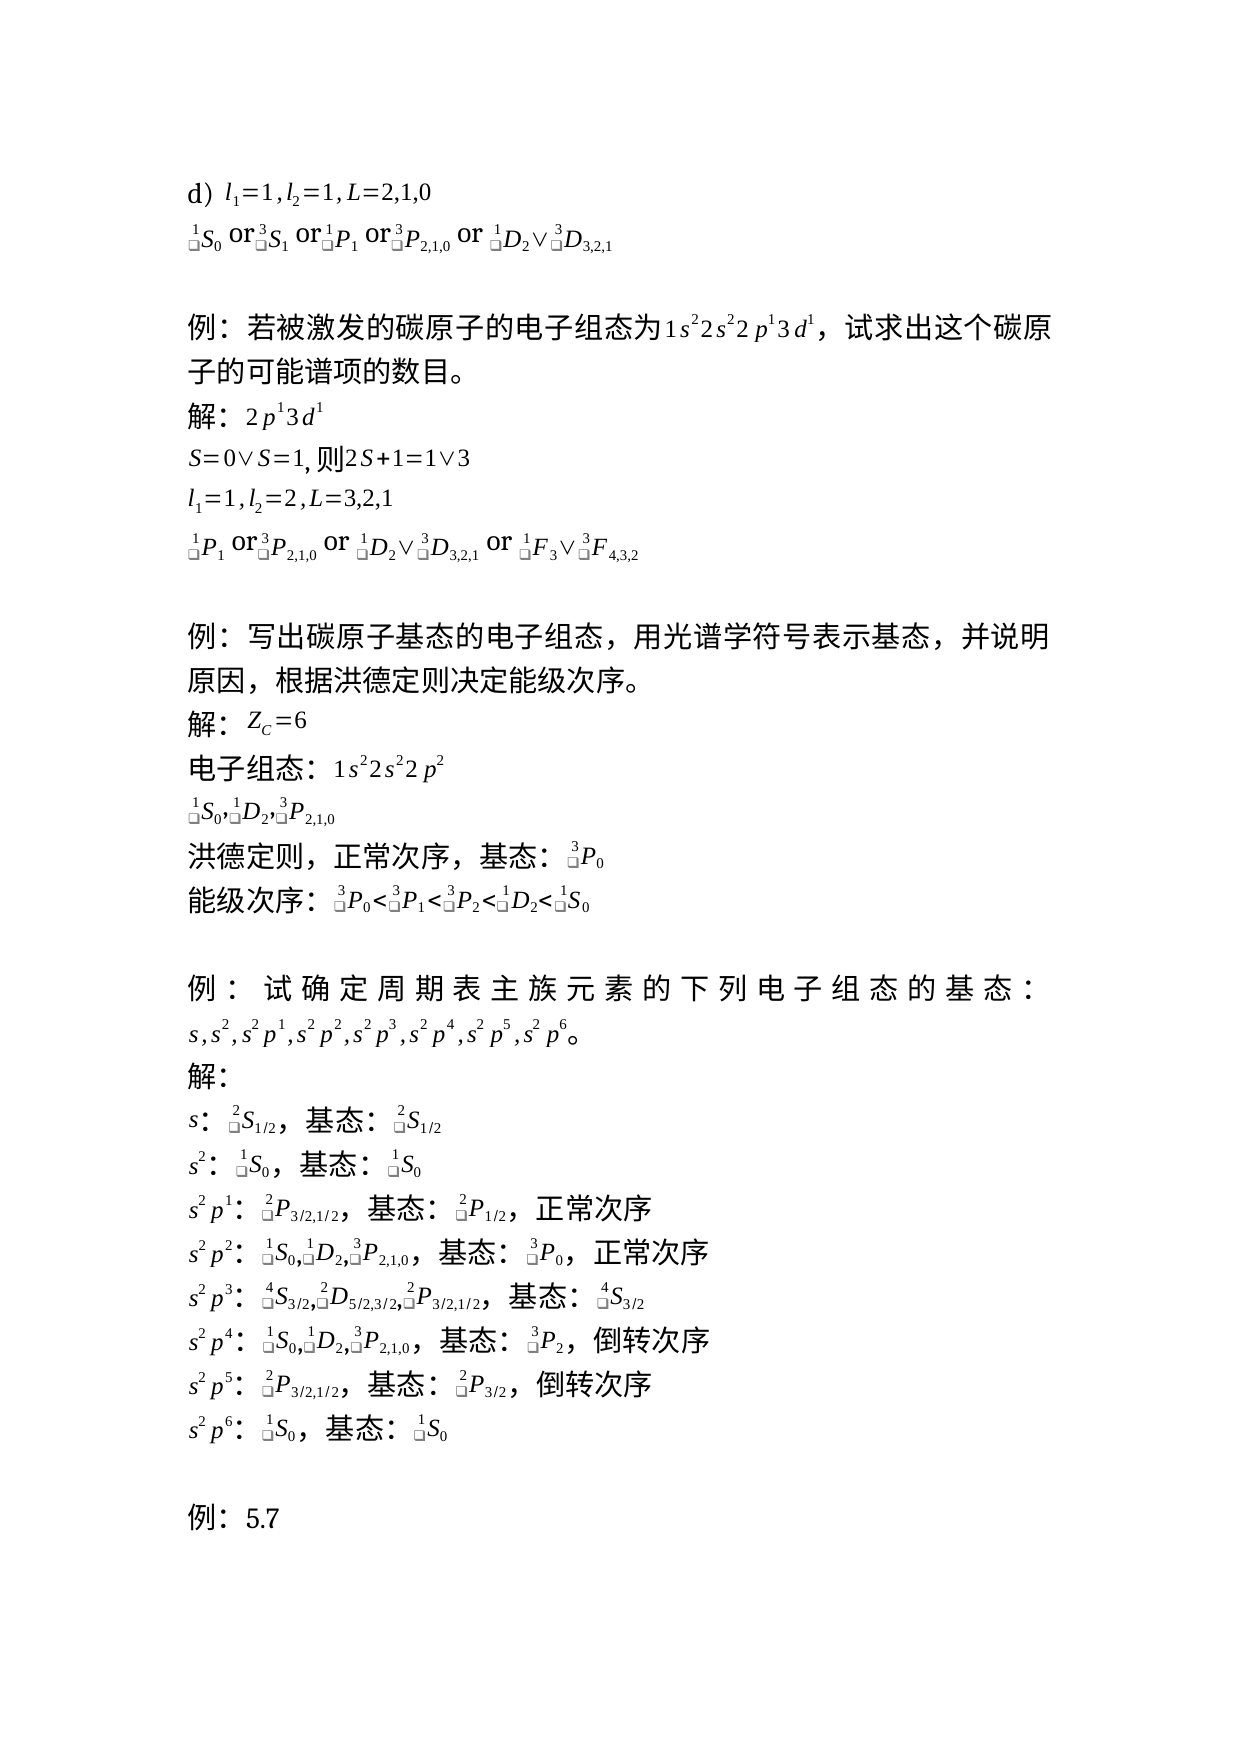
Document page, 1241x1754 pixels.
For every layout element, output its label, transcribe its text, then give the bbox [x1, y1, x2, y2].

text 解： [187, 701, 1053, 745]
text or or or [187, 524, 1053, 568]
text ：，基态：，正常次序 [187, 1185, 1053, 1229]
text ：，基态： [187, 1097, 1053, 1141]
text 洪德定则，正常次序，基态： [187, 833, 1053, 877]
text 解： [187, 392, 1053, 436]
text 例：若被激发的碳原子的电子组态为，试求出这个碳原子的可能谱项的数目。 [187, 304, 1053, 392]
text 解： [187, 1053, 1053, 1097]
text ：，基态：，倒转次序 [187, 1362, 1053, 1406]
text 例：写出碳原子基态的电子组态，用光谱学符号表示基态，并说明原因，根据洪德定则决定能级次序。 [187, 613, 1053, 701]
text ：，基态： [187, 1141, 1053, 1185]
text , 则 [187, 436, 1053, 480]
text ：,,，基态： [187, 1273, 1053, 1318]
text 例：5.7 [187, 1494, 1053, 1538]
text 例：试确定周期表主族元素的下列电子组态的基态：。 [187, 965, 1053, 1053]
text ：,,，基态：，正常次序 [187, 1229, 1053, 1273]
text ：，基态： [187, 1406, 1053, 1450]
text ,, [187, 789, 1053, 833]
text 能级次序： [187, 877, 1053, 921]
text 电子组态： [187, 745, 1053, 789]
text ：,,，基态：，倒转次序 [187, 1318, 1053, 1362]
text or or or or [187, 216, 1053, 260]
